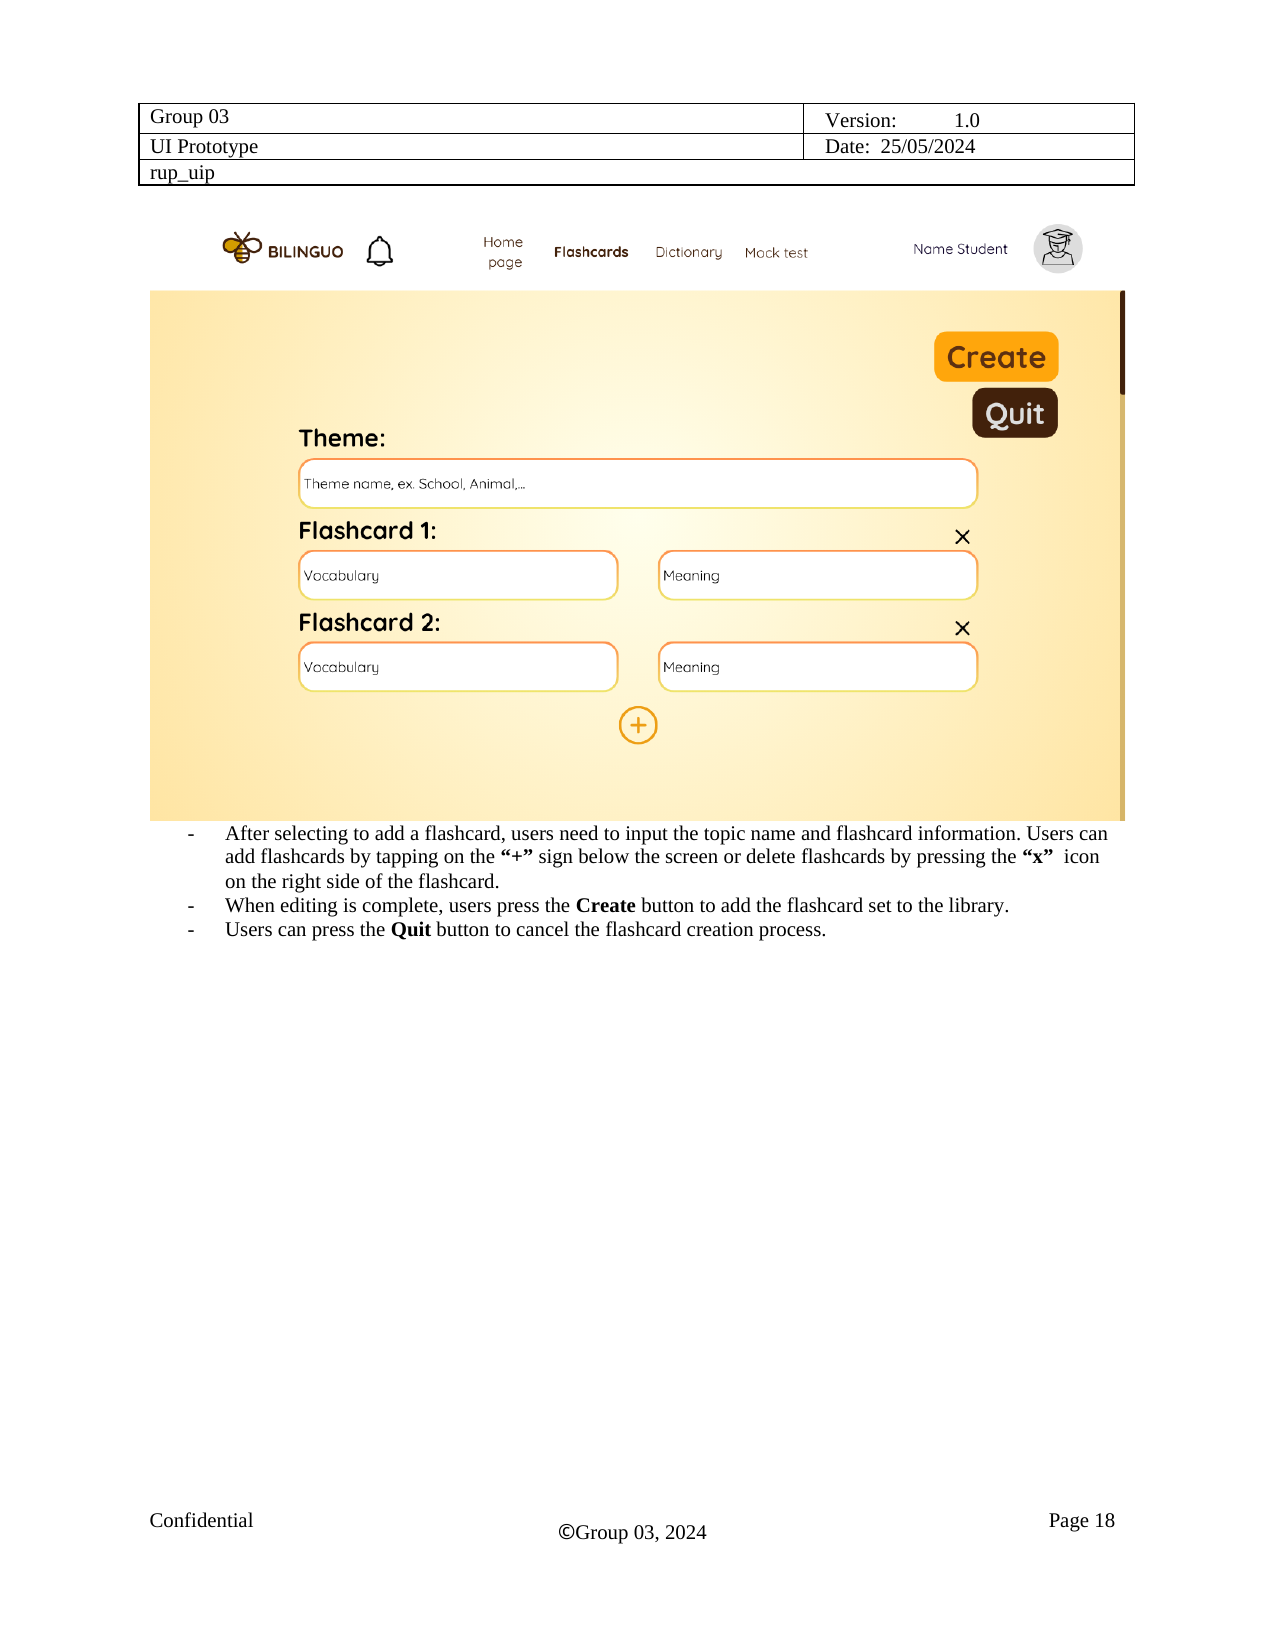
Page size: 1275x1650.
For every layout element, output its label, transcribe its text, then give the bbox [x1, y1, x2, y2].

list When editing is complete, users press the Create button to add the flashcard set to the library. [187, 893, 1125, 917]
list After selecting to add a flashcard, users need to input the topic name and flashcard information. Users can add flashcards by tapping on the “+” sign below the screen or delete flashcards by pressing the “x” icon on the right side of the flashcard. [187, 821, 1125, 893]
list Users can press the Quit button to cancel the flashcard creation process. [187, 917, 1125, 941]
picture [150, 210, 1125, 821]
